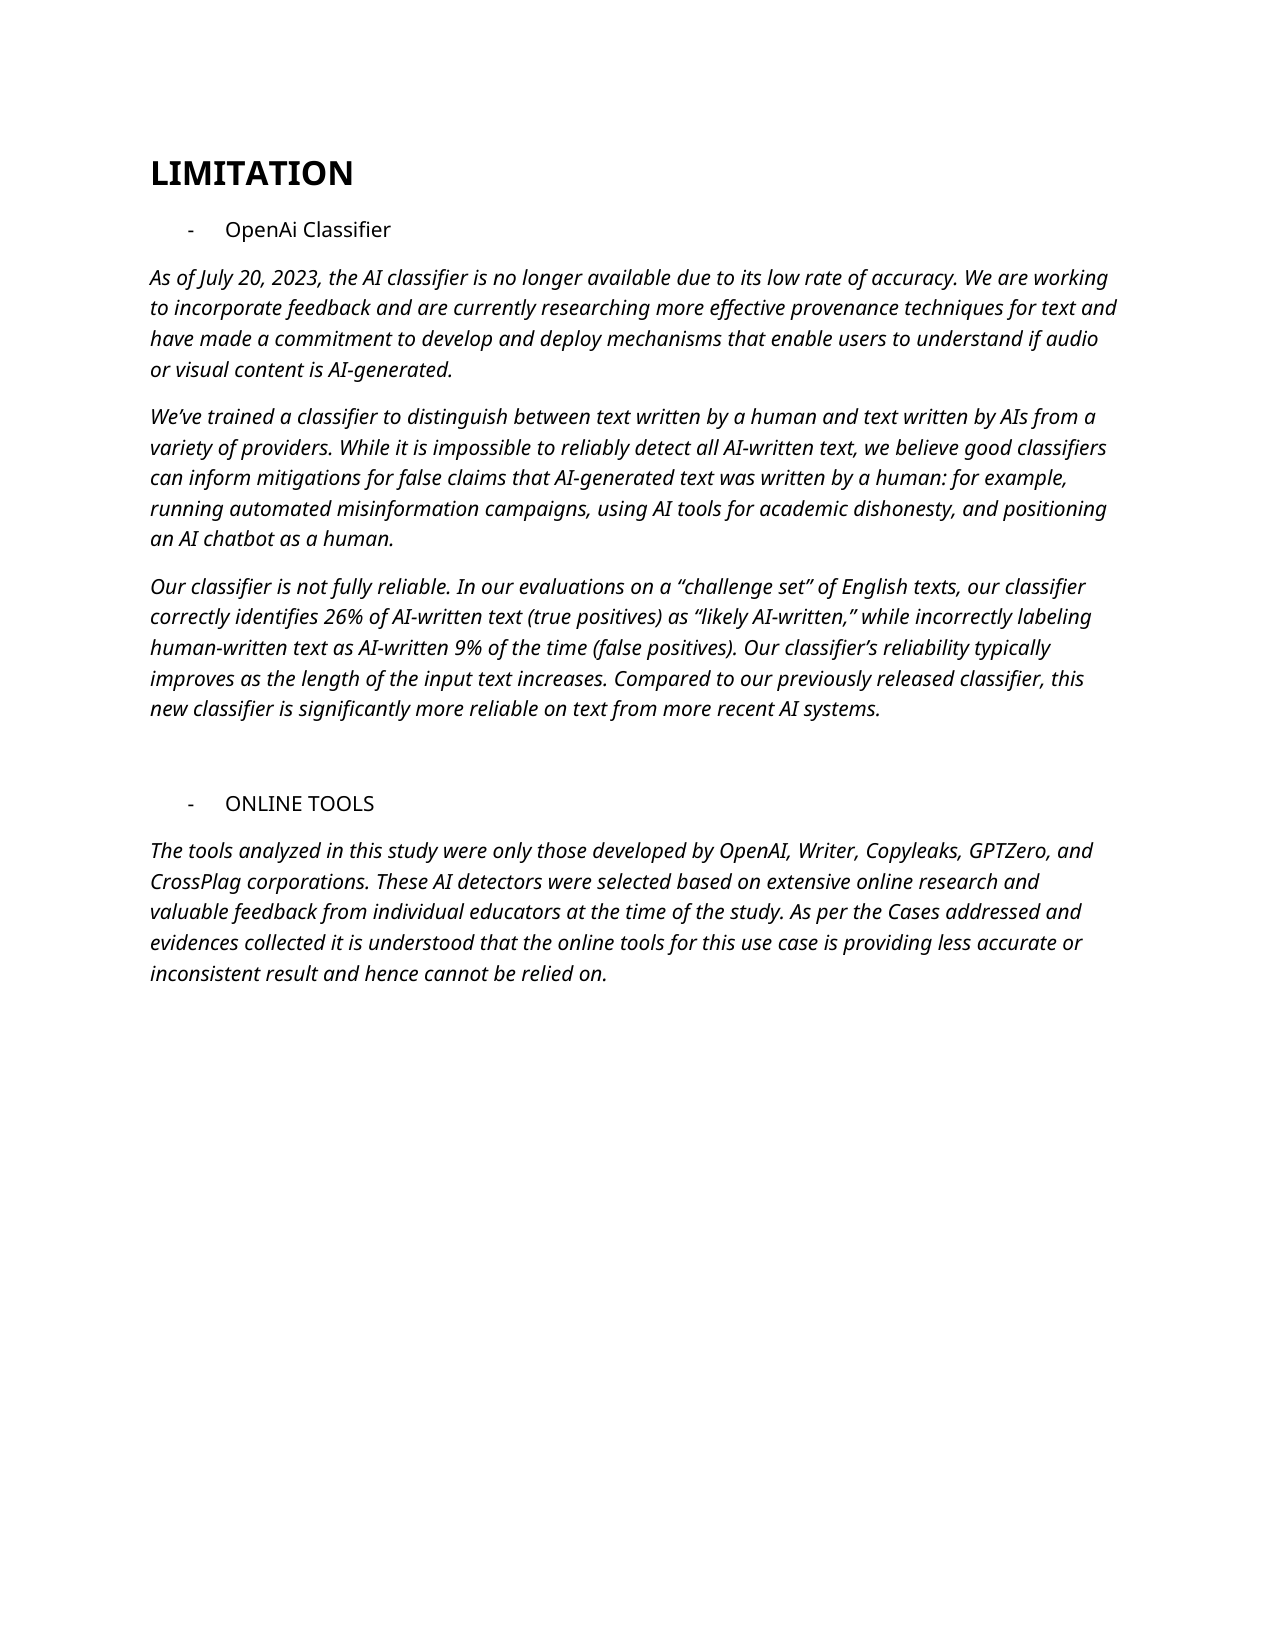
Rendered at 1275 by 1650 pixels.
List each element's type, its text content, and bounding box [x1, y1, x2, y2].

text Our classifier is not fully reliable. In our evaluations on a “challenge set” of English texts, our classifier correctly identifies 26% of AI-written text (true positives) as “likely AI-written,” while incorrectly labeling human-written text as AI-written 9% of the time (false positives). Our classifier’s reliability typically improves as the length of the input text increases. Compared to our previously released classifier, this new classifier is significantly more reliable on text from more recent AI systems. [150, 572, 1125, 723]
text We’ve trained a classifier to distinguish between text written by a human and text written by AIs from a variety of providers. While it is impossible to reliably detect all AI-written text, we believe good classifiers can inform mitigations for false claims that AI-generated text was written by a human: for example, running automated misinformation campaigns, using AI tools for academic dishonesty, and positioning an AI chatbot as a human. [150, 402, 1125, 553]
text As of July 20, 2023, the AI classifier is no longer available due to its low rate of accuracy. We are working to incorporate feedback and are currently researching more effective provenance techniques for text and have made a commitment to develop and deploy mechanisms that enable users to understand if audio or visual content is AI-generated. [150, 263, 1125, 383]
text LIMITATION [150, 150, 1125, 195]
list ONLINE TOOLS [187, 789, 1125, 817]
list OpenAi Classifier [187, 216, 1125, 244]
text The tools analyzed in this study were only those developed by OpenAI, Writer, Copyleaks, GPTZero, and CrossPlag corporations. These AI detectors were selected based on extensive online research and valuable feedback from individual educators at the time of the study. As per the Cases addressed and evidences collected it is understood that the online tools for this use case is providing less accurate or inconsistent result and hence cannot be relied on. [150, 836, 1125, 987]
